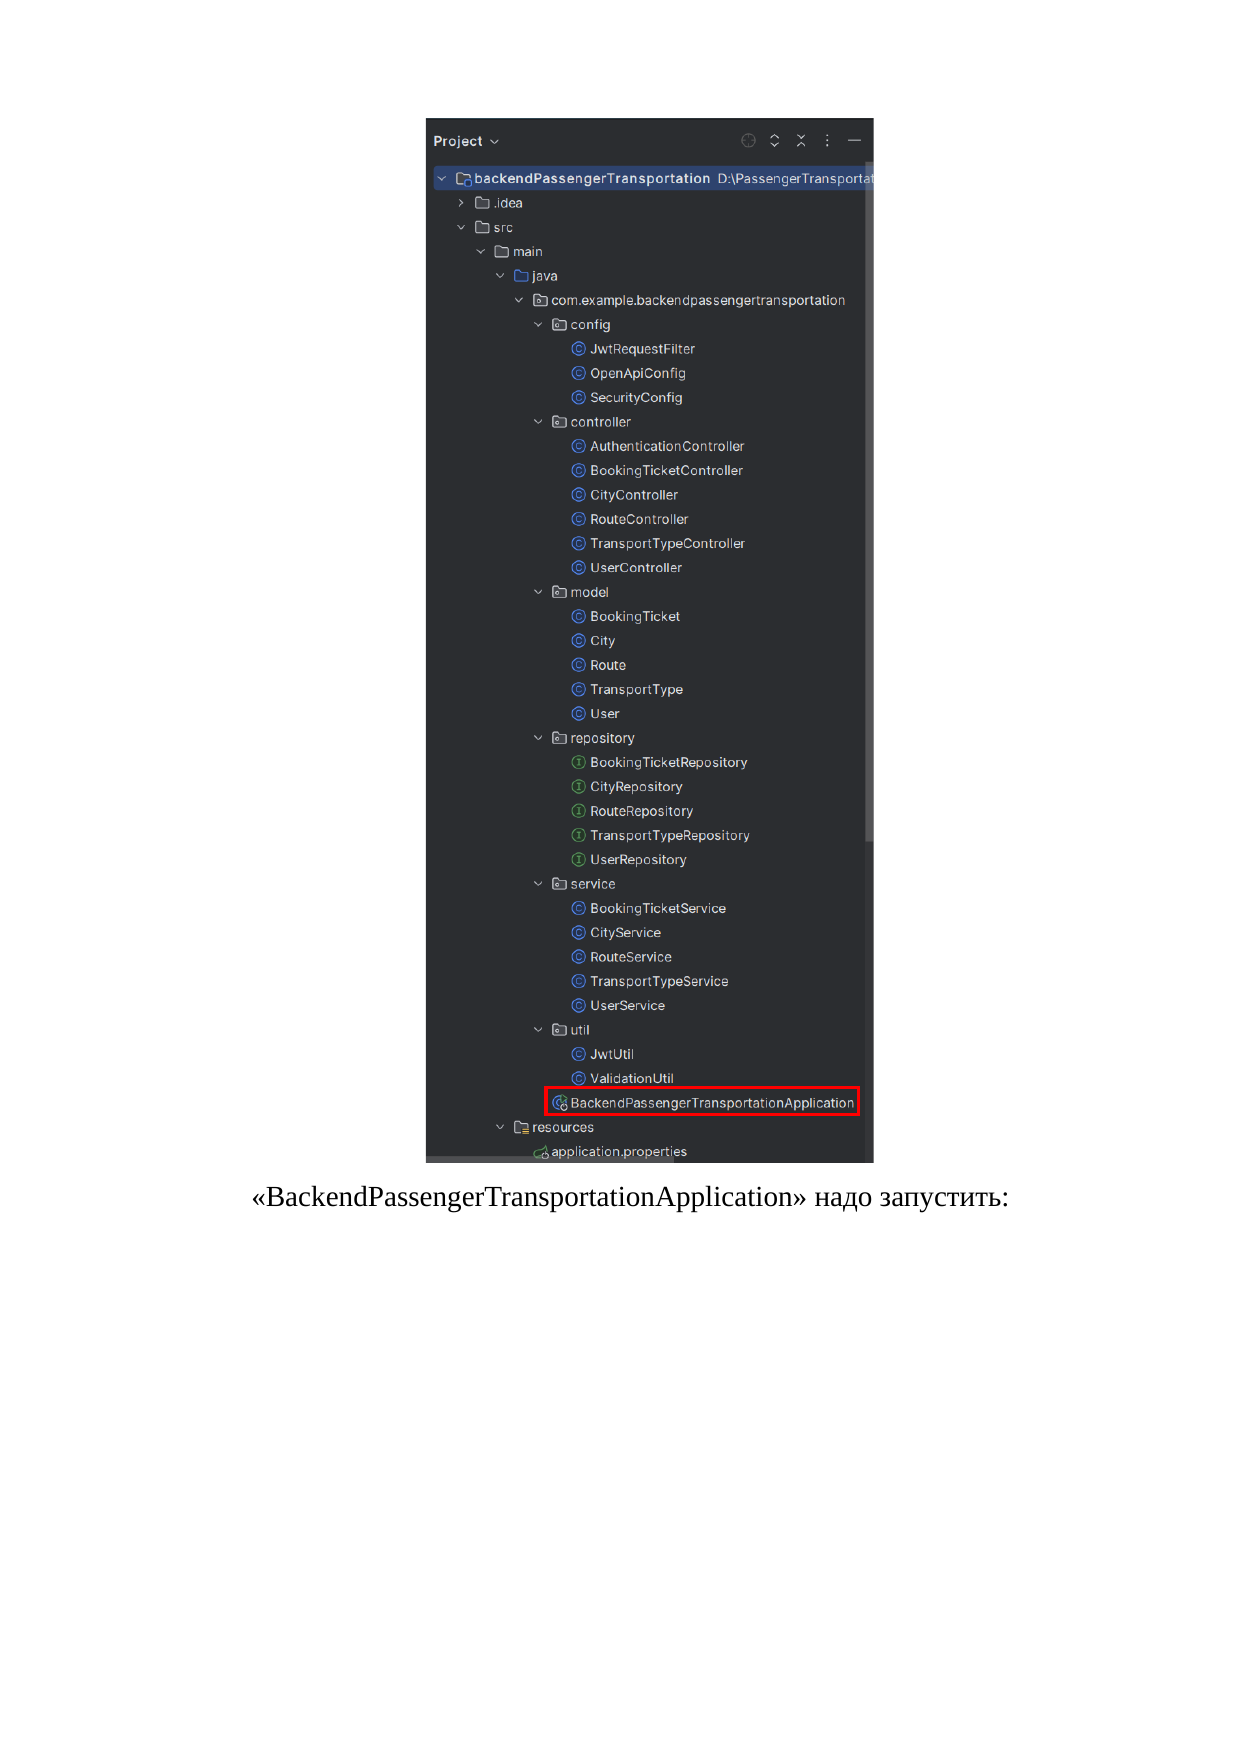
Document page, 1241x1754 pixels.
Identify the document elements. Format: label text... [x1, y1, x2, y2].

picture [425, 118, 874, 1163]
text «BackendPassengerTransportationApplication» надо запустить: [177, 1179, 1122, 1212]
